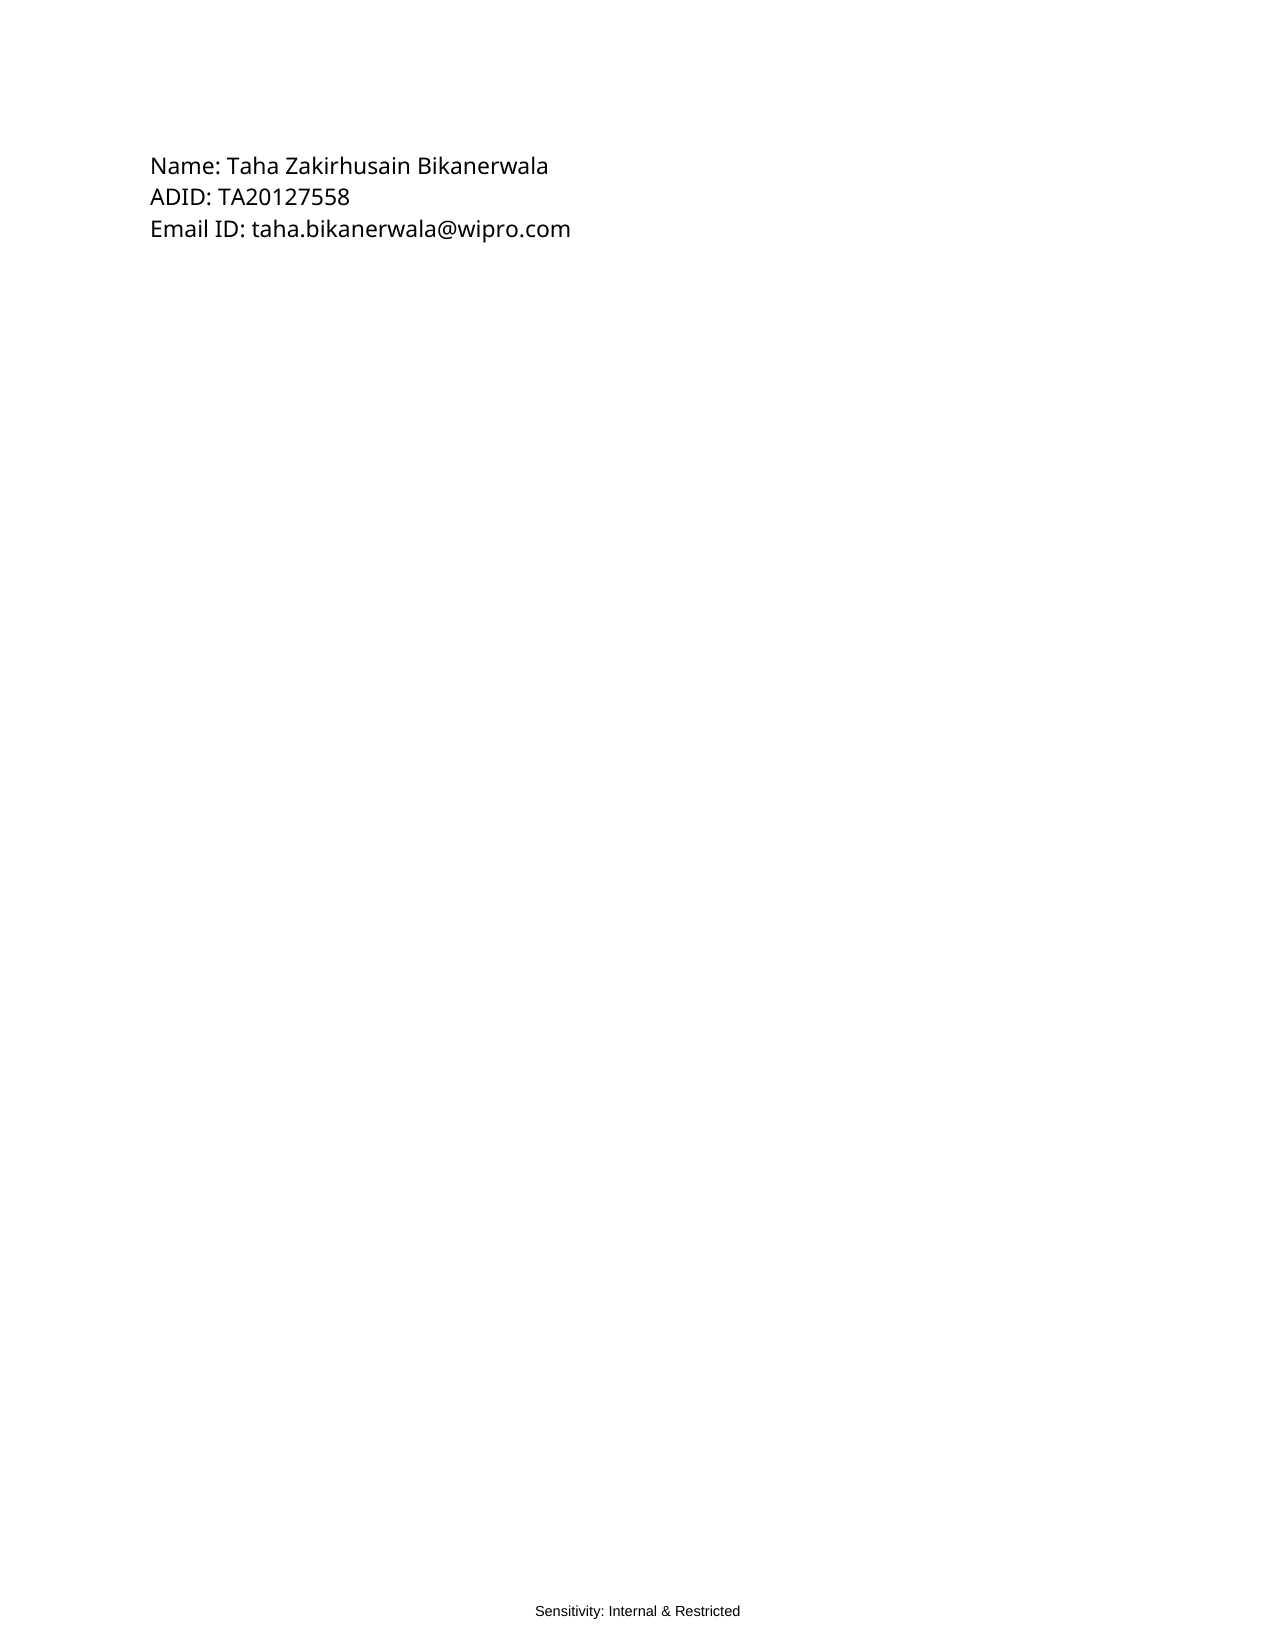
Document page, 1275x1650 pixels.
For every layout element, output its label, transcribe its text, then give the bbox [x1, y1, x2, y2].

text ADID: TA20127558 [150, 181, 1125, 212]
text Email ID: taha.bikanerwala@wipro.com [150, 212, 1125, 244]
text Name: Taha Zakirhusain Bikanerwala [150, 150, 1125, 181]
